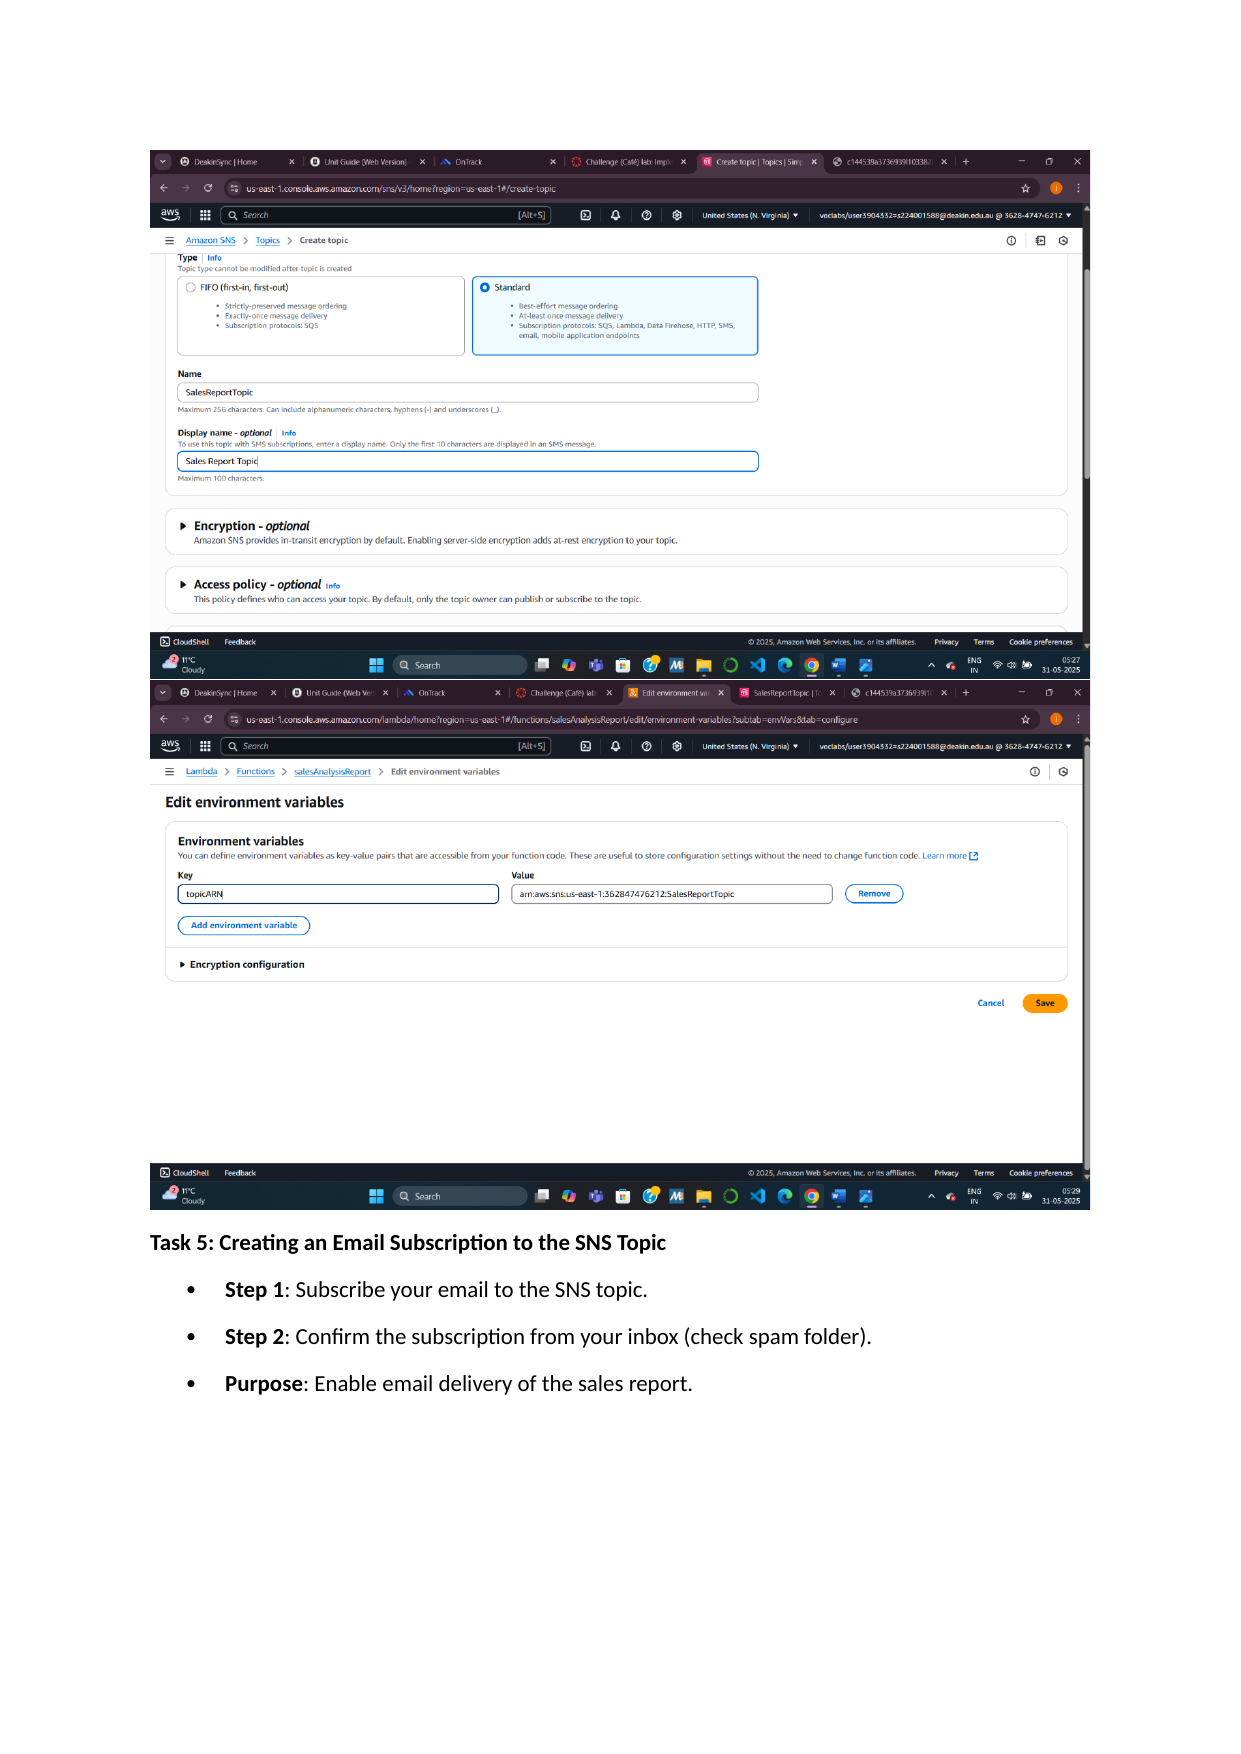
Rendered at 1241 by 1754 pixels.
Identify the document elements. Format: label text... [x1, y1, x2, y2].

picture [150, 150, 1091, 679]
list Step 1: Subscribe your email to the SNS topic. [187, 1275, 1090, 1303]
picture [150, 680, 1091, 1210]
text Task 5: Creating an Email Subscription to the SNS Topic [150, 1228, 1090, 1256]
list Purpose: Enable email delivery of the sales report. [187, 1369, 1090, 1397]
list Step 2: Confirm the subscription from your inbox (check spam folder). [187, 1322, 1090, 1350]
